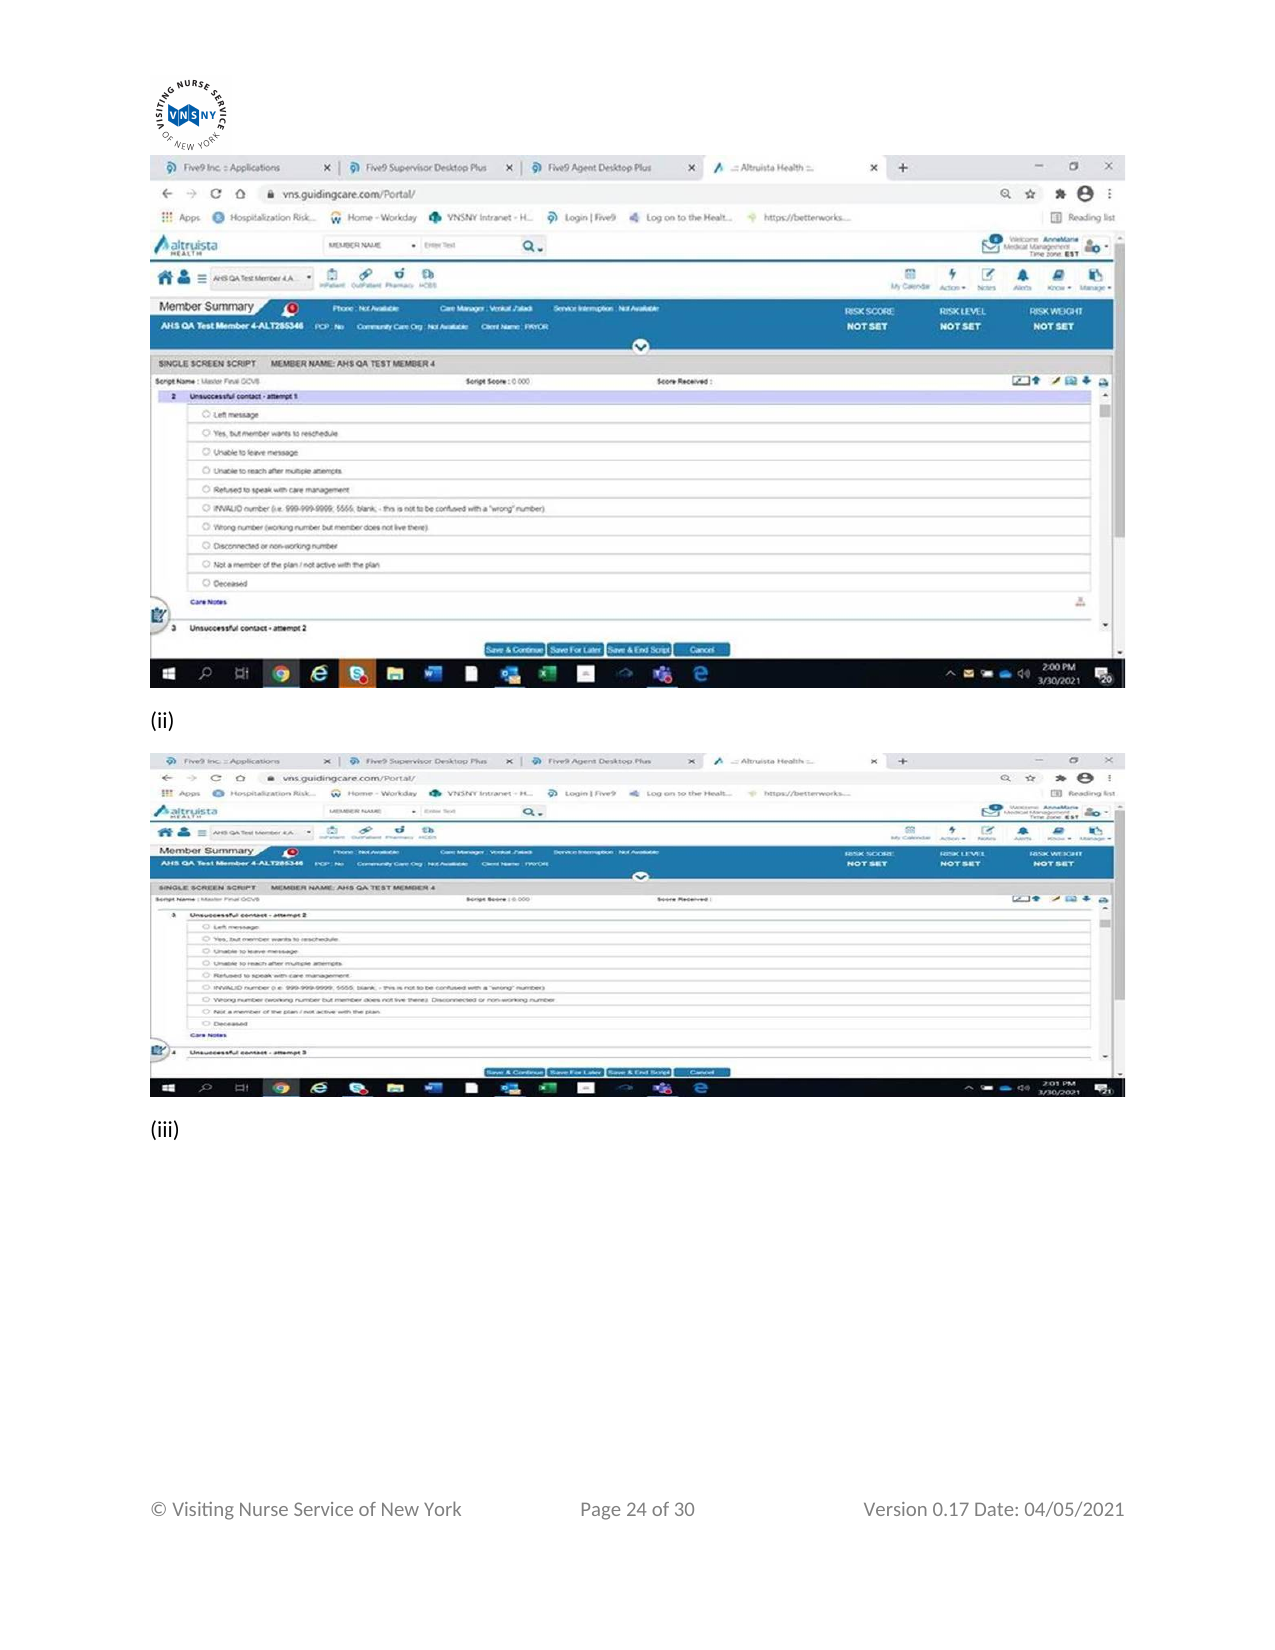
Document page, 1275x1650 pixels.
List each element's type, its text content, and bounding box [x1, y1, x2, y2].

picture [150, 753, 1125, 1097]
picture [150, 75, 1125, 688]
text (iii) [150, 1115, 1125, 1143]
text (ii) [150, 707, 1125, 735]
